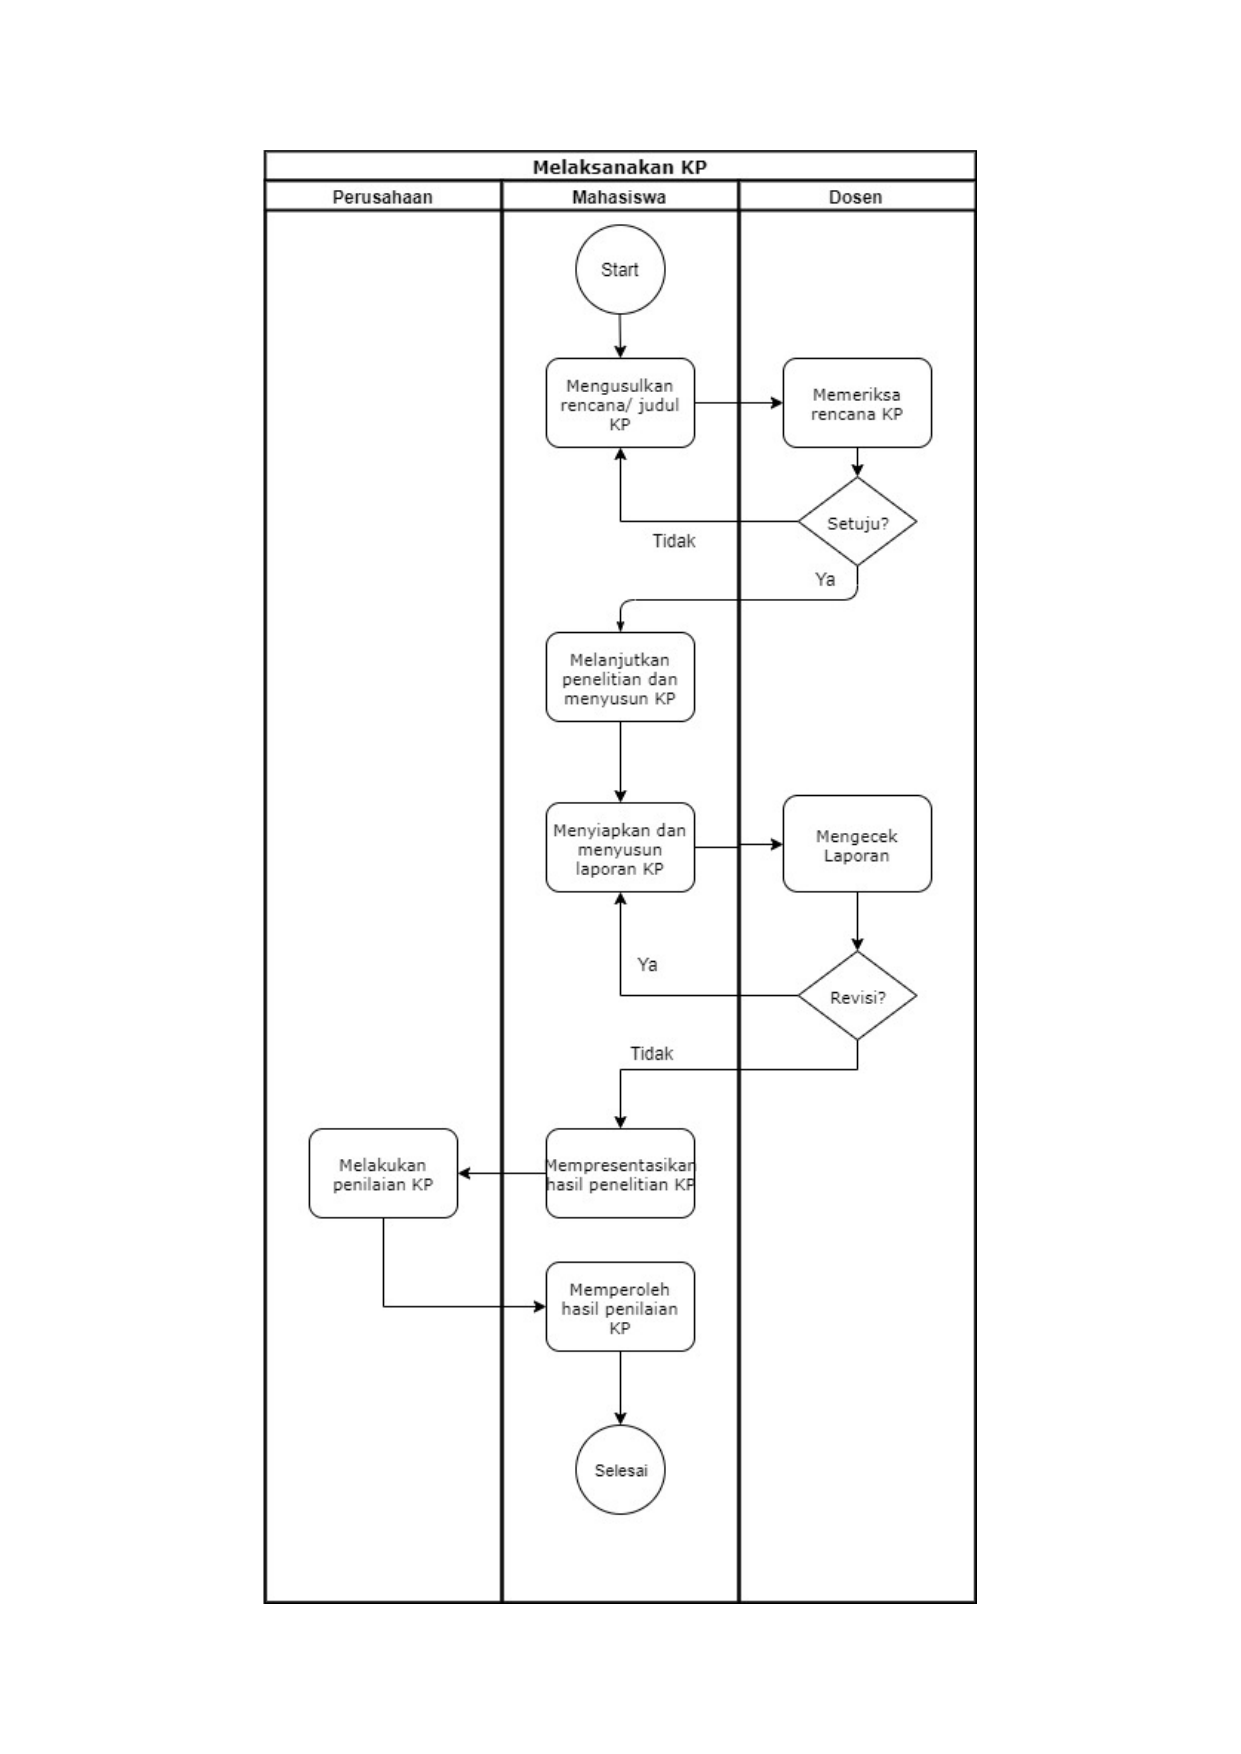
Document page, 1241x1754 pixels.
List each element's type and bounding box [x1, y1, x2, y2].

picture [263, 150, 977, 1604]
